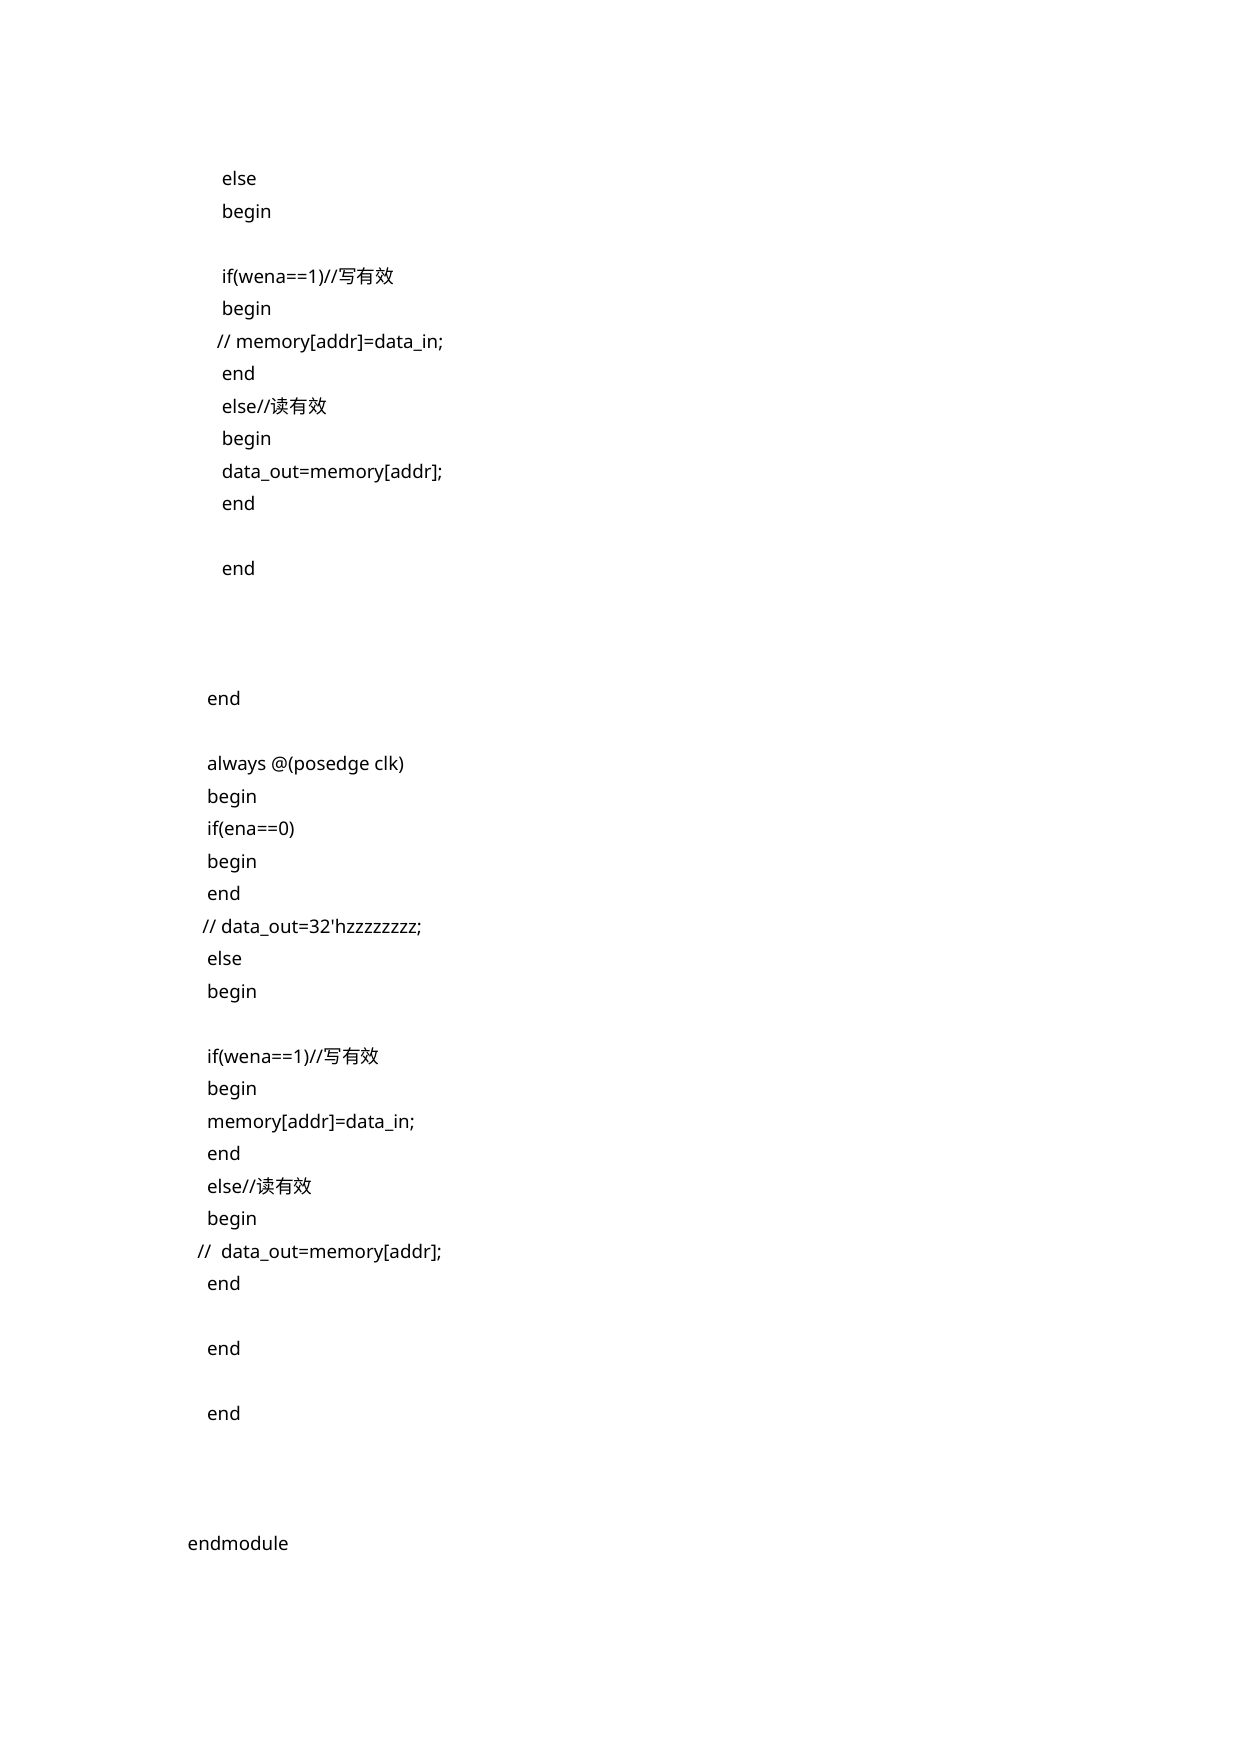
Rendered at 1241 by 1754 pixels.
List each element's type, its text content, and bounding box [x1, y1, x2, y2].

text if(wena==1)//写有效 [187, 259, 1053, 292]
text begin [187, 844, 1053, 877]
text end [187, 552, 1053, 584]
text begin [187, 292, 1053, 324]
text endmodule [187, 1527, 1053, 1559]
text end [187, 357, 1053, 389]
text end [187, 487, 1053, 519]
text data_out=memory[addr]; [187, 454, 1053, 487]
text begin [187, 422, 1053, 454]
text end [187, 1397, 1053, 1429]
text else [187, 942, 1053, 974]
text end [187, 682, 1053, 714]
text end [187, 1267, 1053, 1299]
text else//读有效 [187, 1169, 1053, 1202]
text begin [187, 194, 1053, 227]
text end [187, 1137, 1053, 1169]
text if(wena==1)//写有效 [187, 1039, 1053, 1072]
text begin [187, 1202, 1053, 1234]
text // data_out=memory[addr]; [187, 1234, 1053, 1267]
text // memory[addr]=data_in; [187, 324, 1053, 357]
text end [187, 1332, 1053, 1364]
text else [187, 162, 1053, 194]
text end [187, 877, 1053, 909]
text begin [187, 974, 1053, 1007]
text else//读有效 [187, 389, 1053, 422]
text // data_out=32'hzzzzzzzz; [187, 909, 1053, 942]
text memory[addr]=data_in; [187, 1104, 1053, 1137]
text if(ena==0) [187, 812, 1053, 844]
text always @(posedge clk) [187, 747, 1053, 779]
text begin [187, 1072, 1053, 1104]
text begin [187, 779, 1053, 812]
